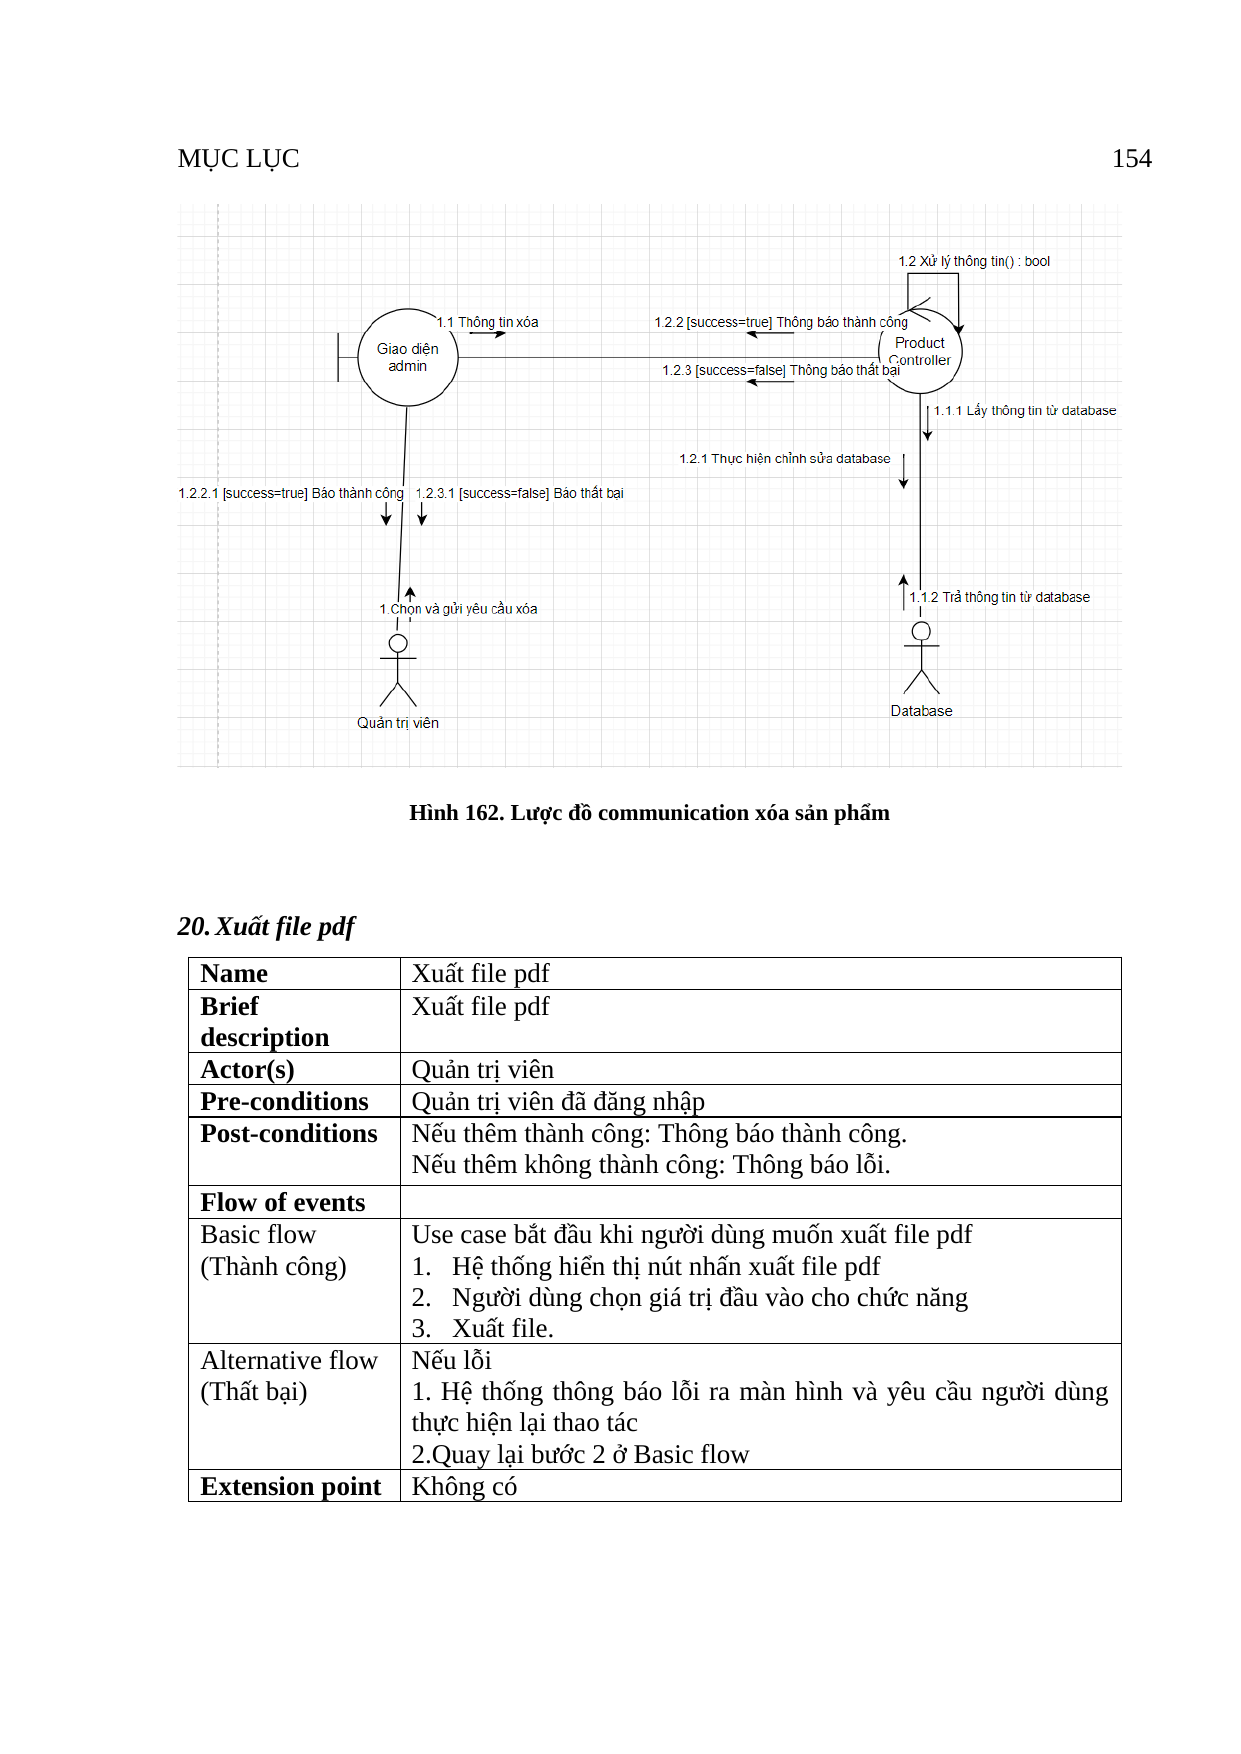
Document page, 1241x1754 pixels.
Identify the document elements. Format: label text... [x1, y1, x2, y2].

table_cell Post-conditions [189, 1118, 400, 1185]
table_cell Extension point [189, 1470, 400, 1501]
table_cell Quản trị viên đã đăng nhập [401, 1085, 1121, 1116]
table_cell Không có [401, 1470, 1121, 1501]
table_cell Pre-conditions [189, 1085, 400, 1116]
table_cell Flow of events [189, 1186, 400, 1218]
table_cell Quản trị viên [401, 1053, 1121, 1084]
table_cell Nếu lỗi 1. Hệ thống thông báo lỗi ra màn hình và yêu cầu người dùng thực hiện lại thao tác 2.Quay lại bước 2 ở Basic flow [401, 1344, 1121, 1469]
table_cell Nếu thêm thành công: Thông báo thành công. Nếu thêm không thành công: Thông báo lỗi. [401, 1118, 1121, 1185]
table_header Xuất file pdf [401, 958, 1121, 989]
table_cell Basic flow (Thành công) [189, 1219, 400, 1343]
table_cell Xuất file pdf [401, 990, 1121, 1052]
subtitle Xuất file pdf [177, 910, 1122, 941]
table_cell Use case bắt đầu khi người dùng muốn xuất file pdf 1. Hệ thống hiển thị nút nhấn xuất file pdf 2. Người dùng chọn giá trị đầu vào cho chức năng 3. Xuất file. [401, 1219, 1121, 1343]
table_cell Actor(s) [189, 1053, 400, 1084]
table_header Name [189, 958, 400, 989]
picture [177, 204, 1123, 768]
table_cell Brief description [189, 990, 400, 1052]
table_cell Alternative flow (Thất bại) [189, 1344, 400, 1469]
table_cell [401, 1186, 1121, 1218]
